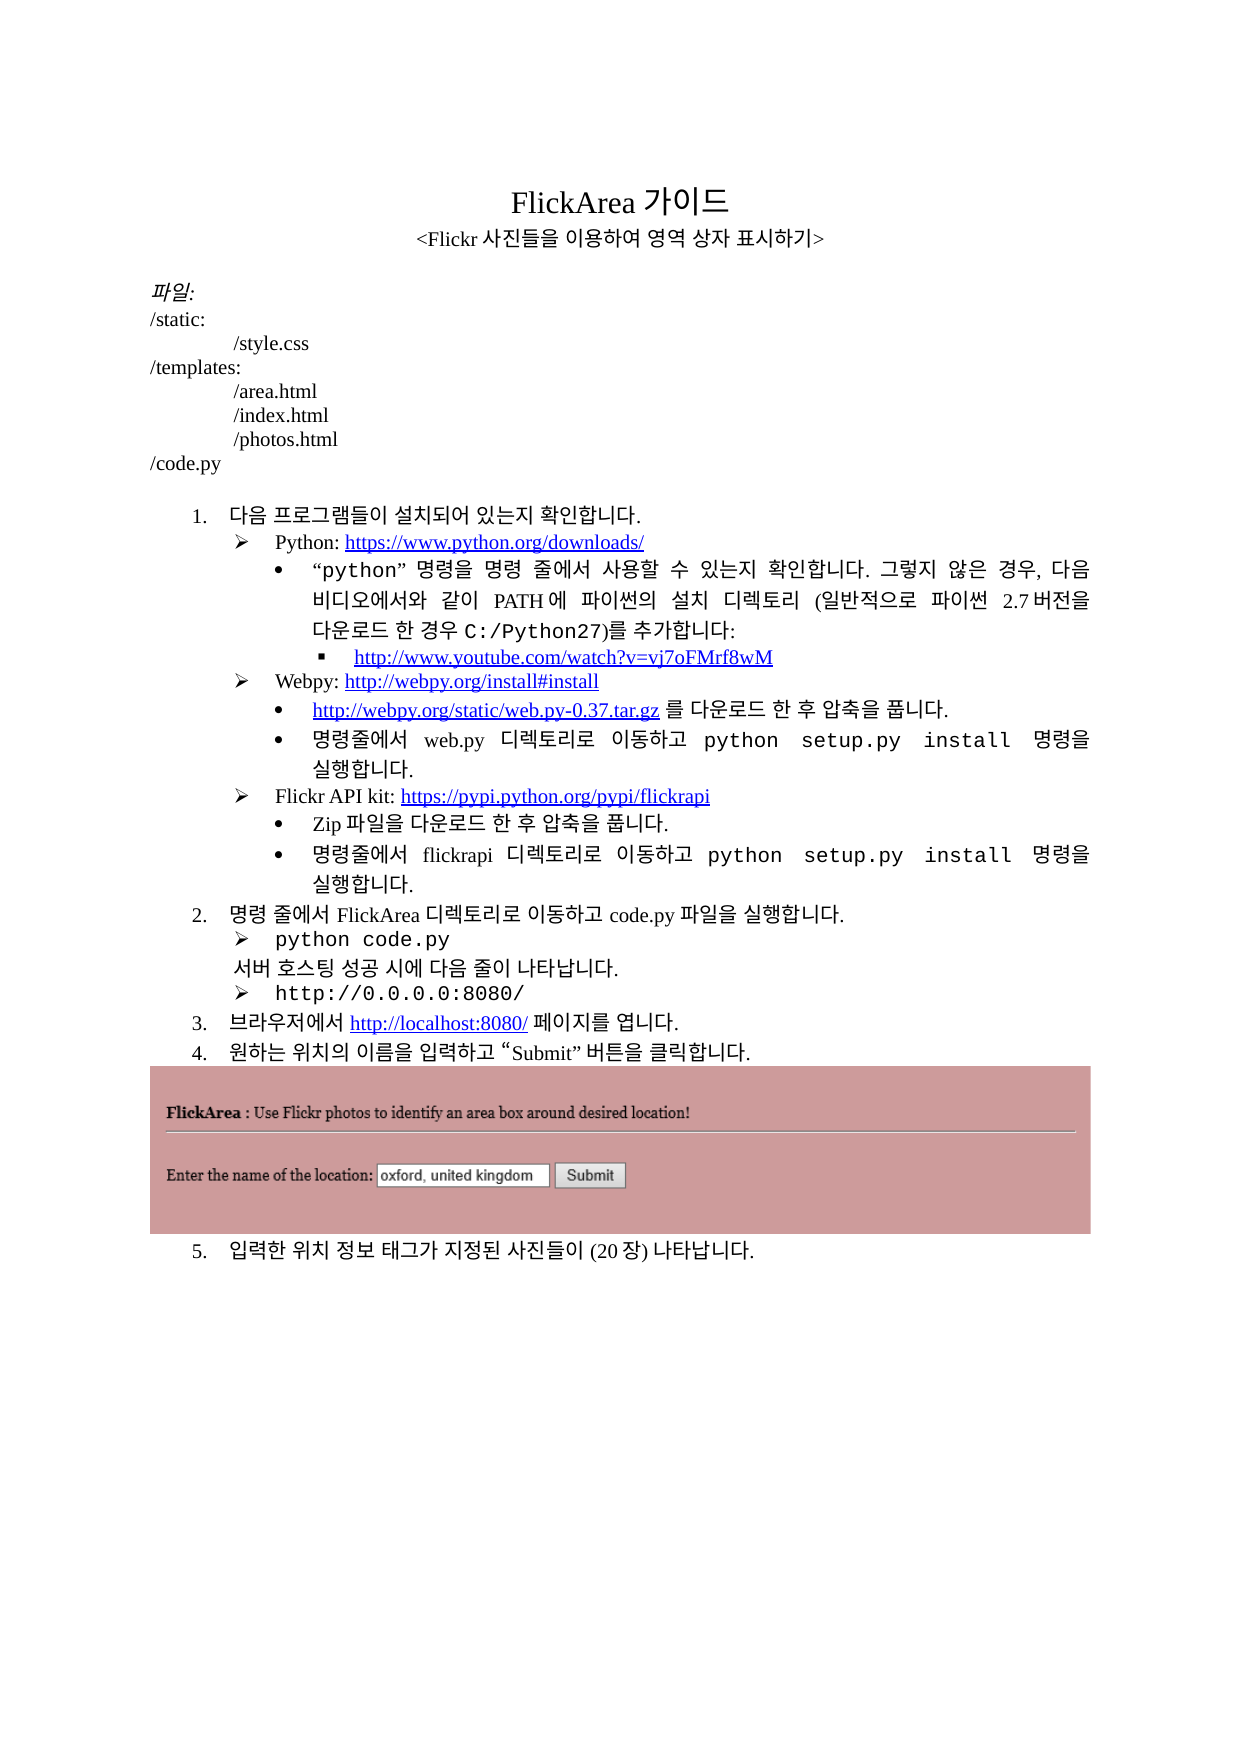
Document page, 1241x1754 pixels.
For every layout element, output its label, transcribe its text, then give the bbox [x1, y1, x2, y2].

list Flickr API kit: https://pypi.python.org/pypi/flickrapi [233, 784, 1090, 808]
list 원하는 위치의 이름을 입력하고 “Submit” 버튼을 클릭합니다. [192, 1036, 1090, 1066]
text /photos.html [150, 427, 1090, 451]
text 서버 호스팅 성공 시에 다음 줄이 나타납니다. [233, 952, 1090, 983]
text 파일: [150, 277, 1090, 307]
list 입력한 위치 정보 태그가 지정된 사진들이 (20장) 나타납니다. [192, 1234, 1090, 1264]
text /index.html [150, 403, 1090, 427]
list Zip 파일을 다운로드 한 후 압축을 풉니다. [275, 808, 1090, 838]
text FlickArea 가이드 [150, 177, 1090, 222]
list 명령줄에서 web.py 디렉토리로 이동하고 python setup.py install 명령을 실행합니다. [275, 723, 1090, 784]
list python code.py [233, 929, 1090, 952]
text /code.py [150, 451, 1090, 475]
list http://webpy.org/static/web.py-0.37.tar.gz 를 다운로드 한 후 압축을 풉니다. [275, 693, 1090, 723]
list Python: https://www.python.org/downloads/ [233, 529, 1090, 554]
picture [150, 1066, 1091, 1234]
list 명령줄에서 flickrapi 디렉토리로 이동하고 python setup.py install 명령을 실행합니다. [275, 838, 1090, 898]
list Webpy: http://webpy.org/install#install [233, 669, 1090, 693]
list “python” 명령을 명령 줄에서 사용할 수 있는지 확인합니다. 그렇지 않은 경우, 다음 비디오에서와 같이 PATH에 파이썬의 설치 디렉토리 (일반적으로 파이썬 2.7버전을 다운로드 한 경우 C:/Python27)를 추가합니다: [275, 554, 1090, 645]
text /static: [150, 307, 1090, 331]
list 브라우저에서 http://localhost:8080/ 페이지를 엽니다. [192, 1006, 1090, 1036]
list 명령 줄에서 FlickArea 디렉토리로 이동하고 code.py 파일을 실행합니다. [192, 898, 1090, 929]
text /templates: [150, 355, 1090, 379]
text /style.css [150, 331, 1090, 355]
list http://0.0.0.0:8080/ [233, 983, 1090, 1006]
text /area.html [150, 379, 1090, 403]
list 다음 프로그램들이 설치되어 있는지 확인합니다. [192, 499, 1090, 529]
text <Flickr 사진들을 이용하여 영역 상자 표시하기> [150, 222, 1090, 253]
list http://www.youtube.com/watch?v=vj7oFMrf8wM [317, 645, 1090, 669]
